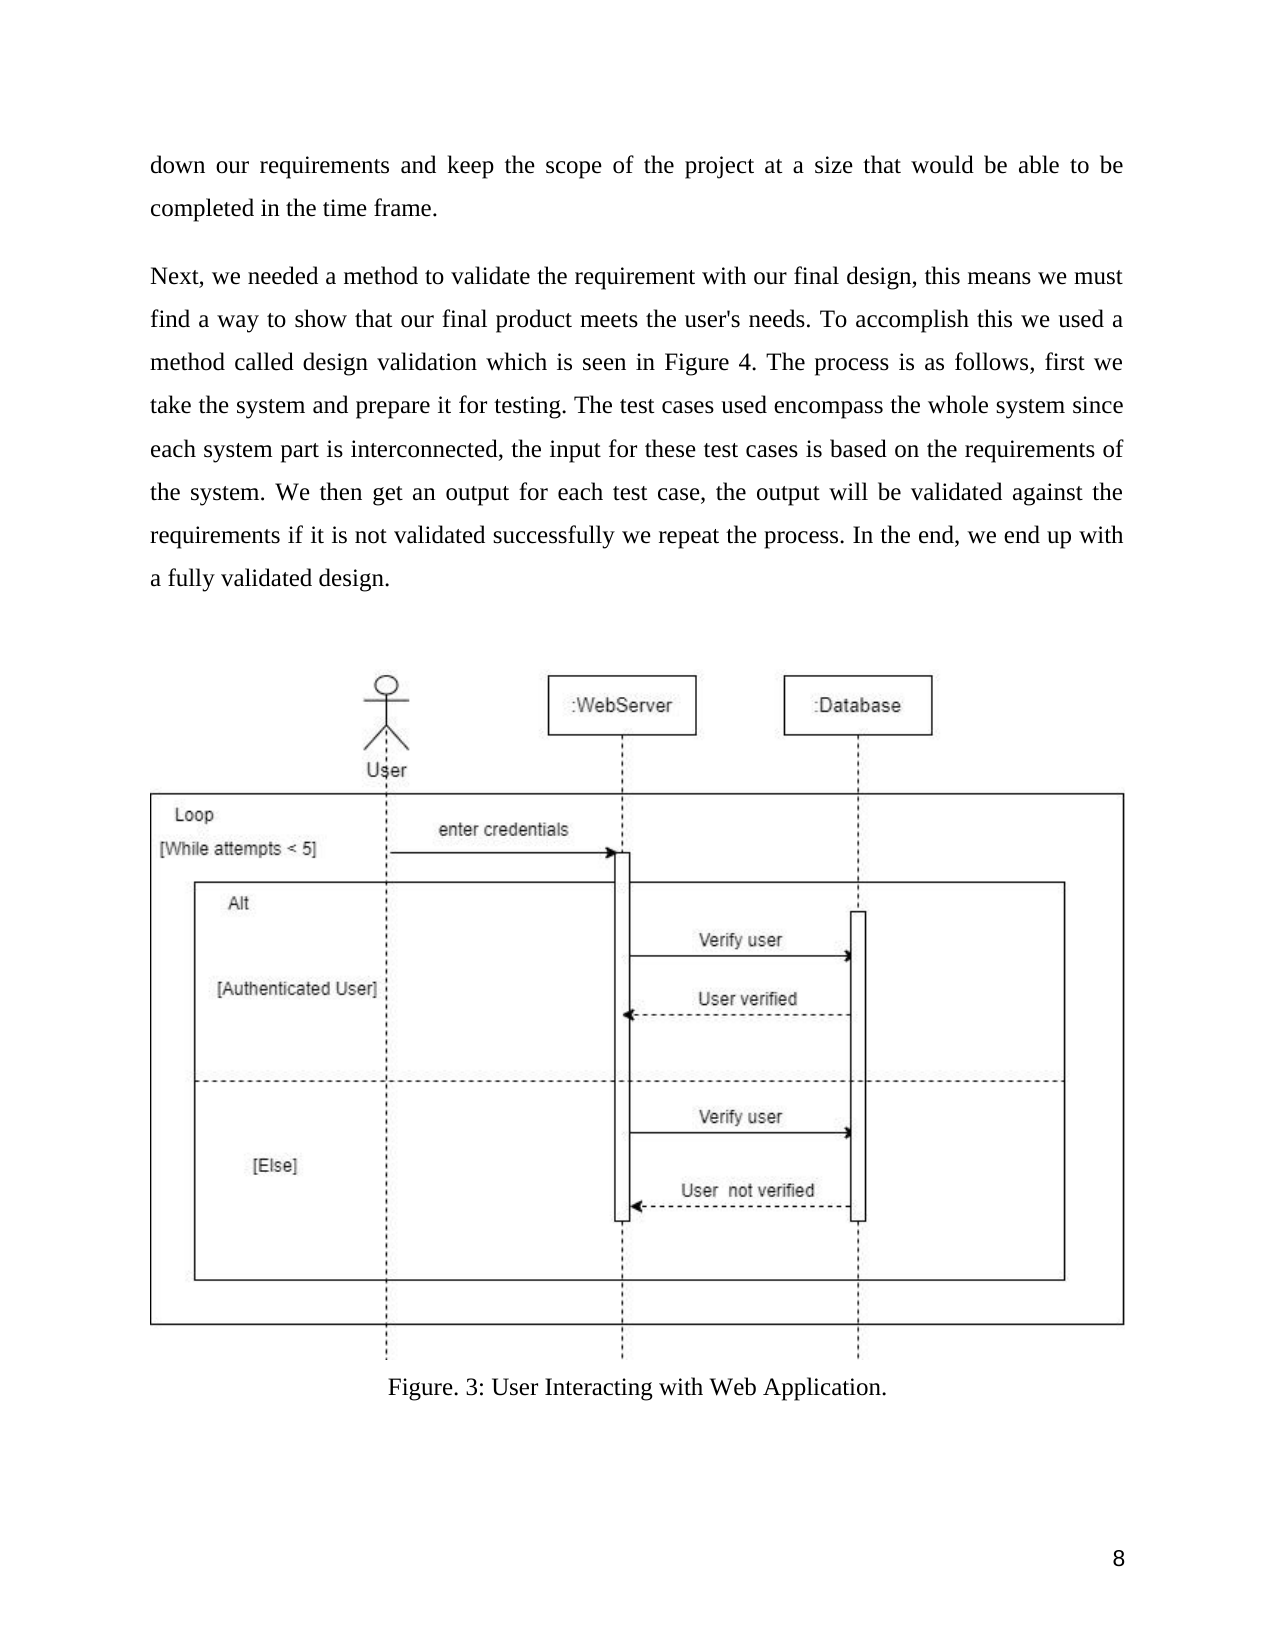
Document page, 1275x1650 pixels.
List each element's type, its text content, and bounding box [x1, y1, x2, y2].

text Next, we needed a method to validate the requirement with our final design, this means we must find a way to show that our final product meets the user's needs. To accomplish this we used a method called design validation which is seen in Figure 4. The process is as follows, first we take the system and prepare it for testing. The test cases used encompass the whole system since each system part is interconnected, the input for these test cases is based on the requirements of the system. We then get an output for each test case, the output will be validated against the requirements if it is not validated successfully we repeat the process. In the end, we end up with a fully validated design. [150, 261, 1125, 592]
text Figure. 3: User Interacting with Web Application. [150, 1372, 1125, 1401]
picture [150, 631, 1125, 1360]
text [150, 150, 1125, 222]
